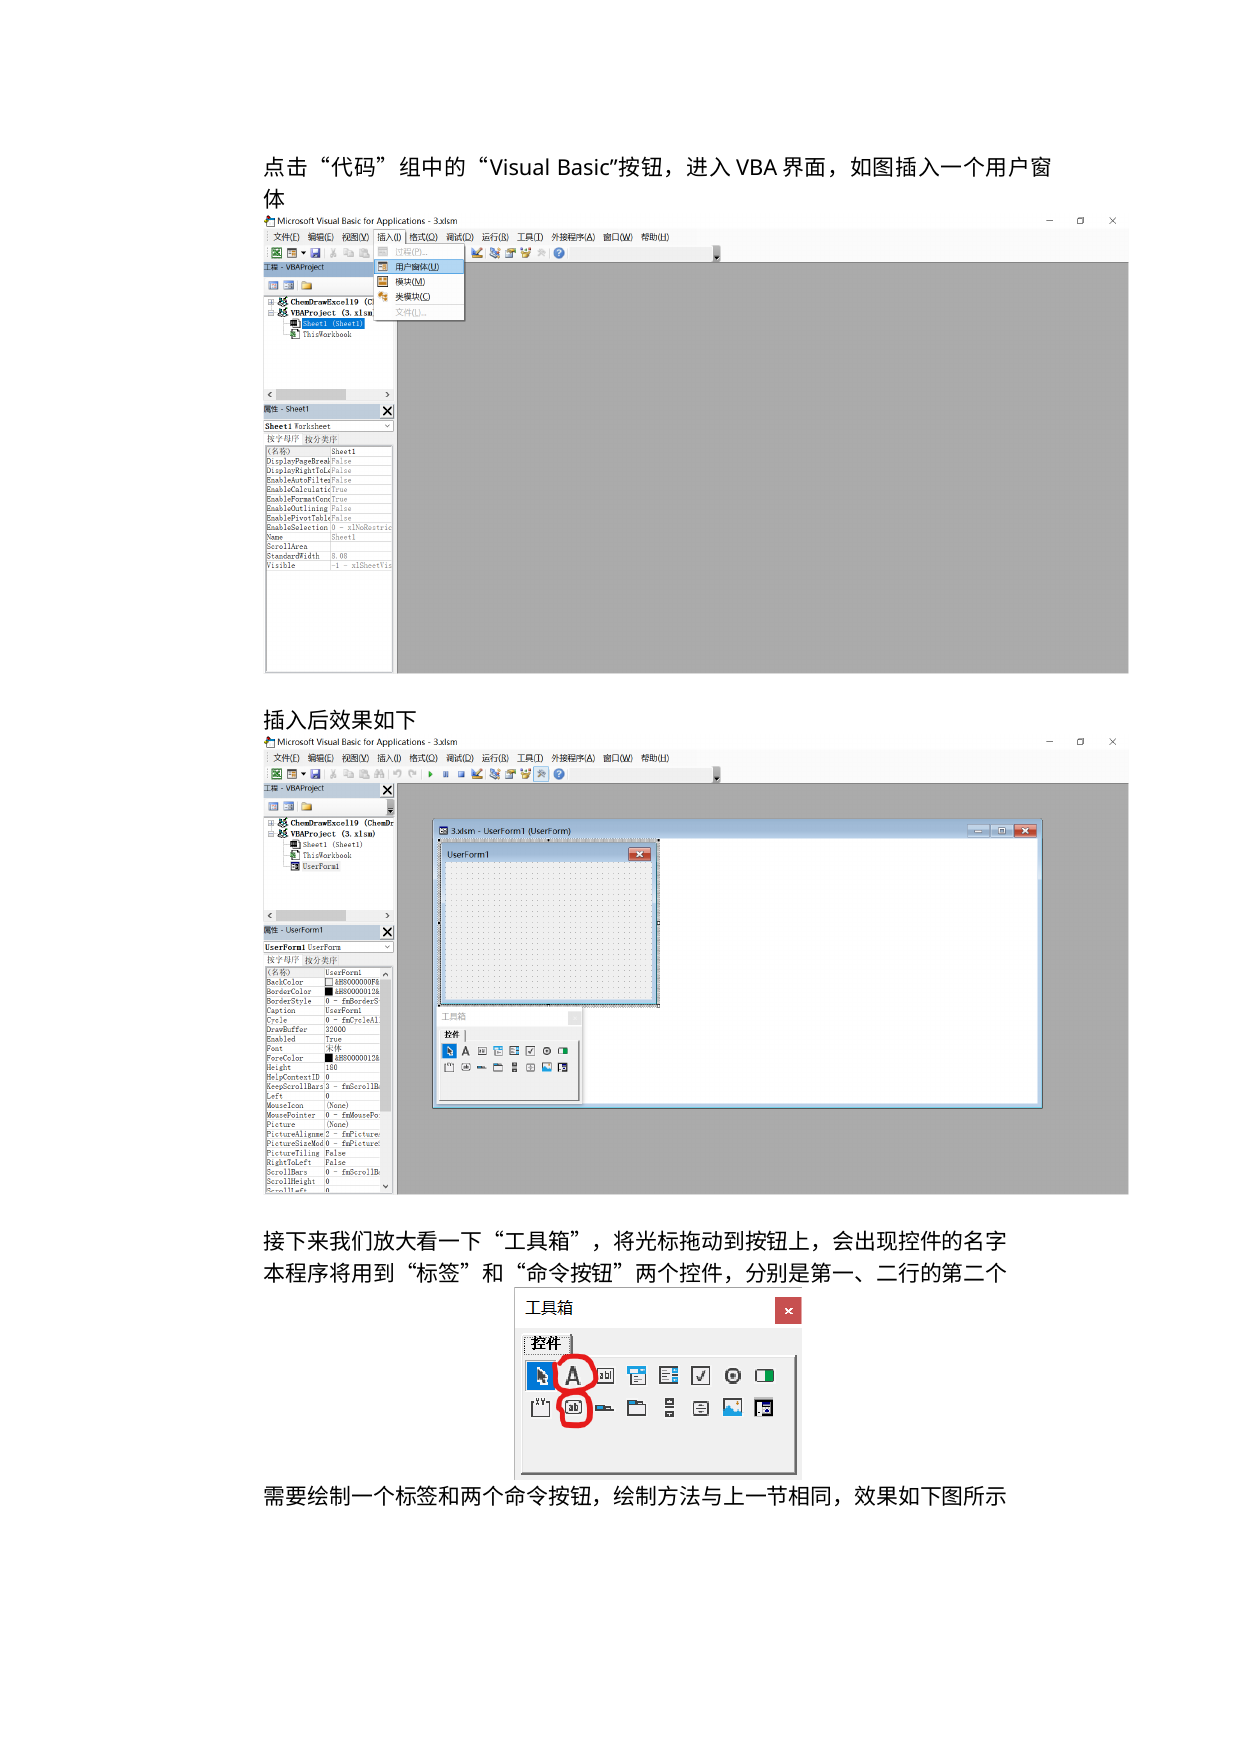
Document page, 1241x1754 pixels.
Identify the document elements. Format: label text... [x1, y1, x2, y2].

list 本程序将用到“标签”和“命令按钮”两个控件，分别是第一、二行的第二个 [263, 1256, 1053, 1287]
list 接下来我们放大看一下“工具箱”，将光标拖动到按钮上，会出现控件的名字 [263, 1224, 1053, 1256]
list 需要绘制一个标签和两个命令按钮，绘制方法与上一节相同，效果如下图所示 [263, 1479, 1053, 1511]
list 插入后效果如下 [263, 703, 1053, 734]
picture [514, 1287, 802, 1480]
list 点击“代码”组中的“Visual Basic”按钮，进入VBA界面，如图插入一个用户窗体 [263, 150, 1053, 213]
picture [263, 213, 1129, 674]
picture [263, 734, 1129, 1195]
